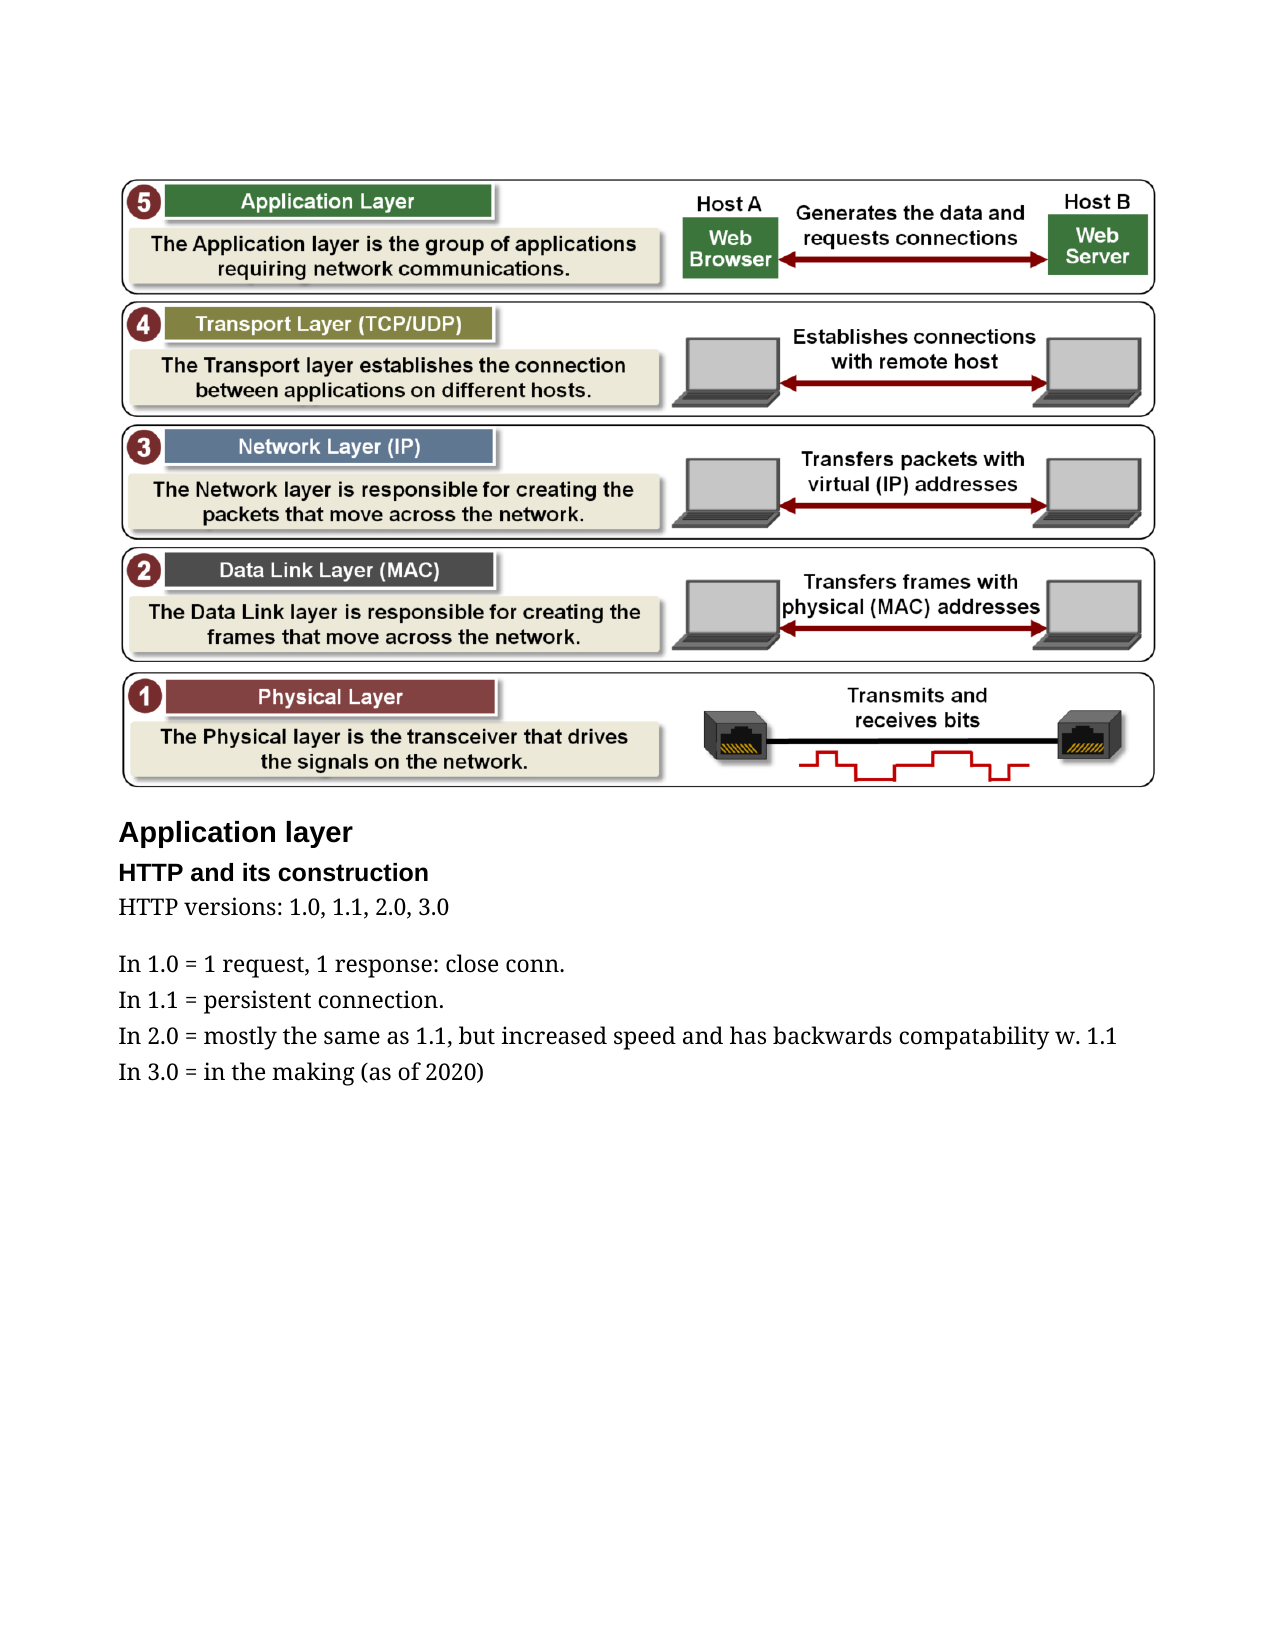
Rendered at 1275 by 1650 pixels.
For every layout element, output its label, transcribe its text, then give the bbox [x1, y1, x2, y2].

text HTTP versions: 1.0, 1.1, 2.0, 3.0 [118, 891, 1157, 922]
text In 1.0 = 1 request, 1 response: close conn. In 1.1 = persistent connection. In 2.0 = mostly the same as 1.1, but increased speed and has backwards compatability w. 1.1 In 3.0 = in the making (as of 2020) [118, 948, 1157, 1087]
subtitle HTTP and its construction [118, 858, 1157, 887]
picture [118, 177, 1157, 790]
subtitle Application layer [118, 815, 1157, 849]
